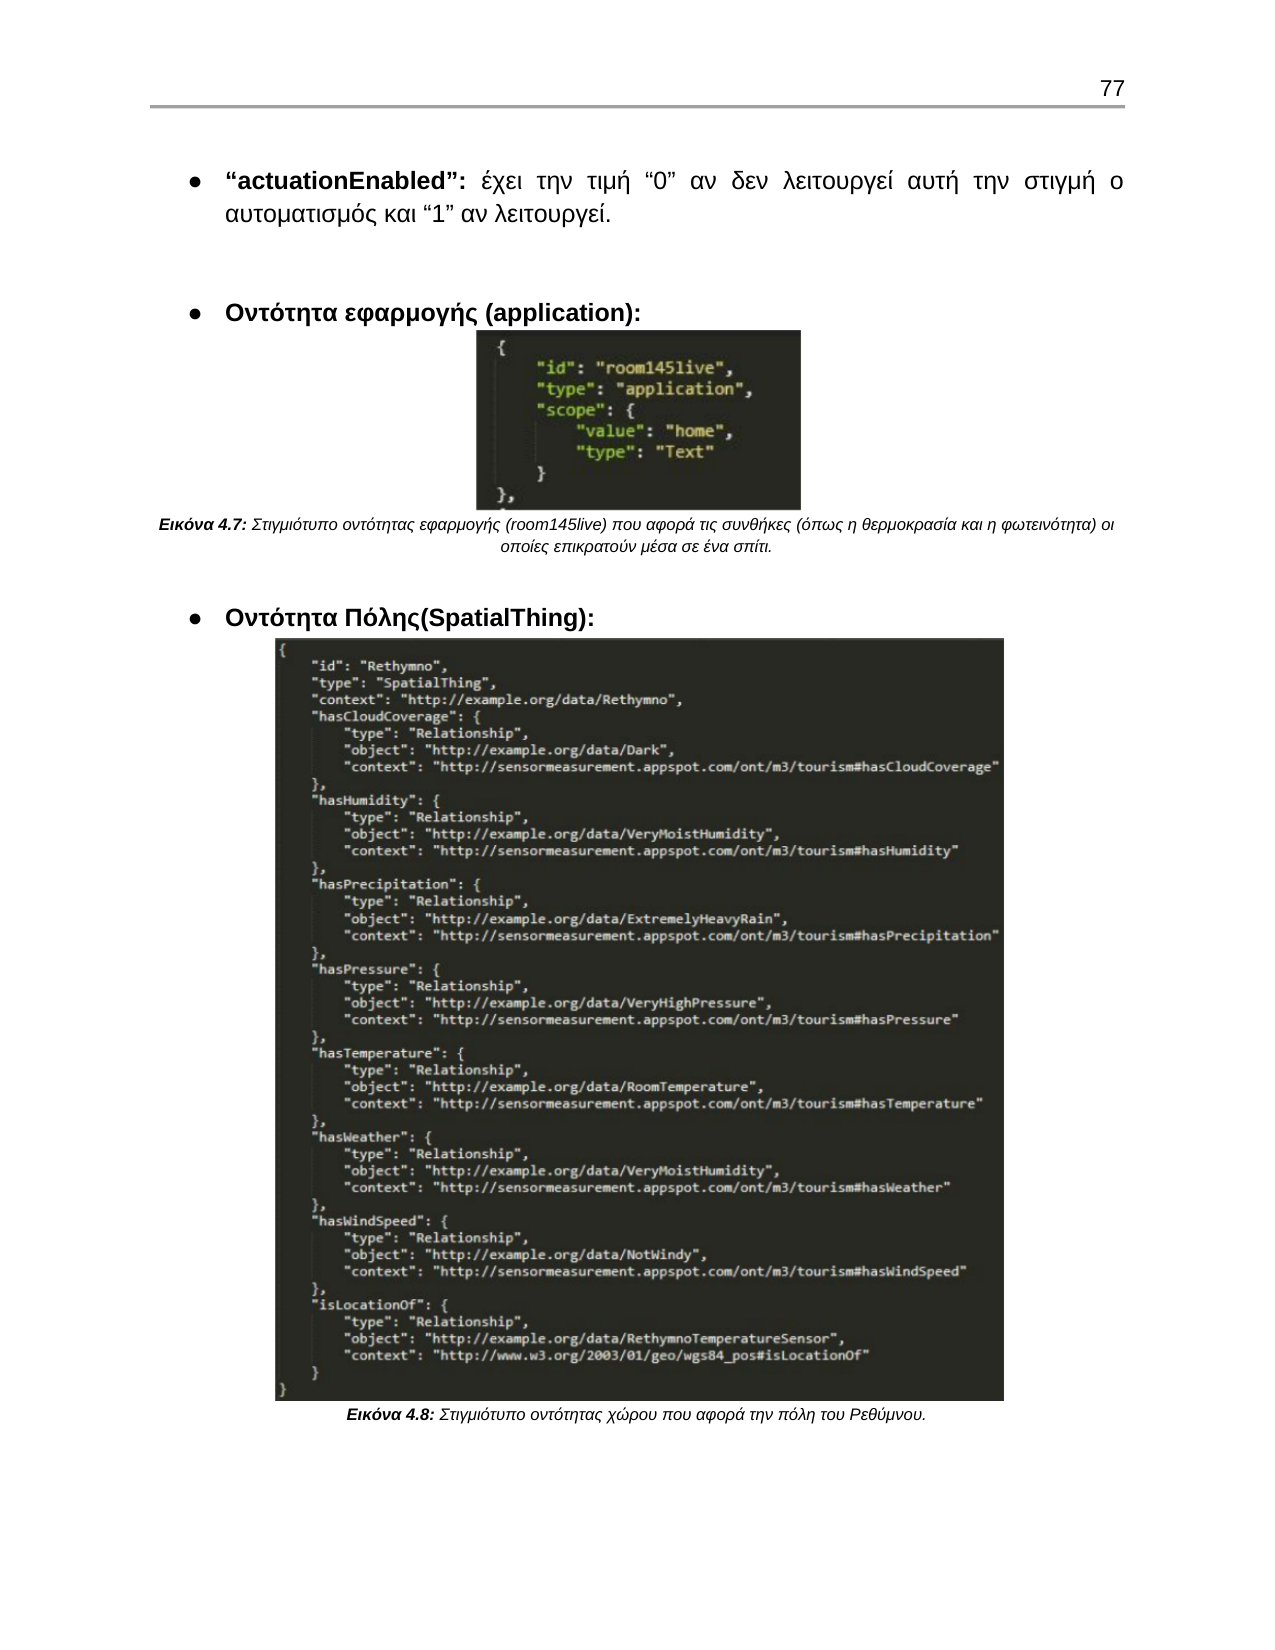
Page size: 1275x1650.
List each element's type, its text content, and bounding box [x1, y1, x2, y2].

text Εικόνα 4.8: Στιγμιότυπο οντότητας χώρου που αφορά την πόλη του Ρεθύμνου. [150, 1405, 1125, 1424]
picture [270, 635, 1005, 1401]
text Εικόνα 4.7: Στιγμιότυπο οντότητας εφαρμογής (room145live) που αφορά τις συνθήκες (όπως η θερμοκρασία και η φωτεινότητα) οι οποίες επικρατούν μέσα σε ένα σπίτι. [150, 515, 1125, 556]
list Οντότητα εφαρμογής (application): [187, 298, 1125, 326]
list Οντότητα Πόλης(SpatialThing): [187, 603, 1125, 631]
picture [473, 330, 802, 511]
list “actuationEnabled”: έχει την τιμή “0” αν δεν λειτουργεί αυτή την στιγμή ο αυτοματισμός και “1” αν λειτουργεί. [187, 166, 1125, 227]
